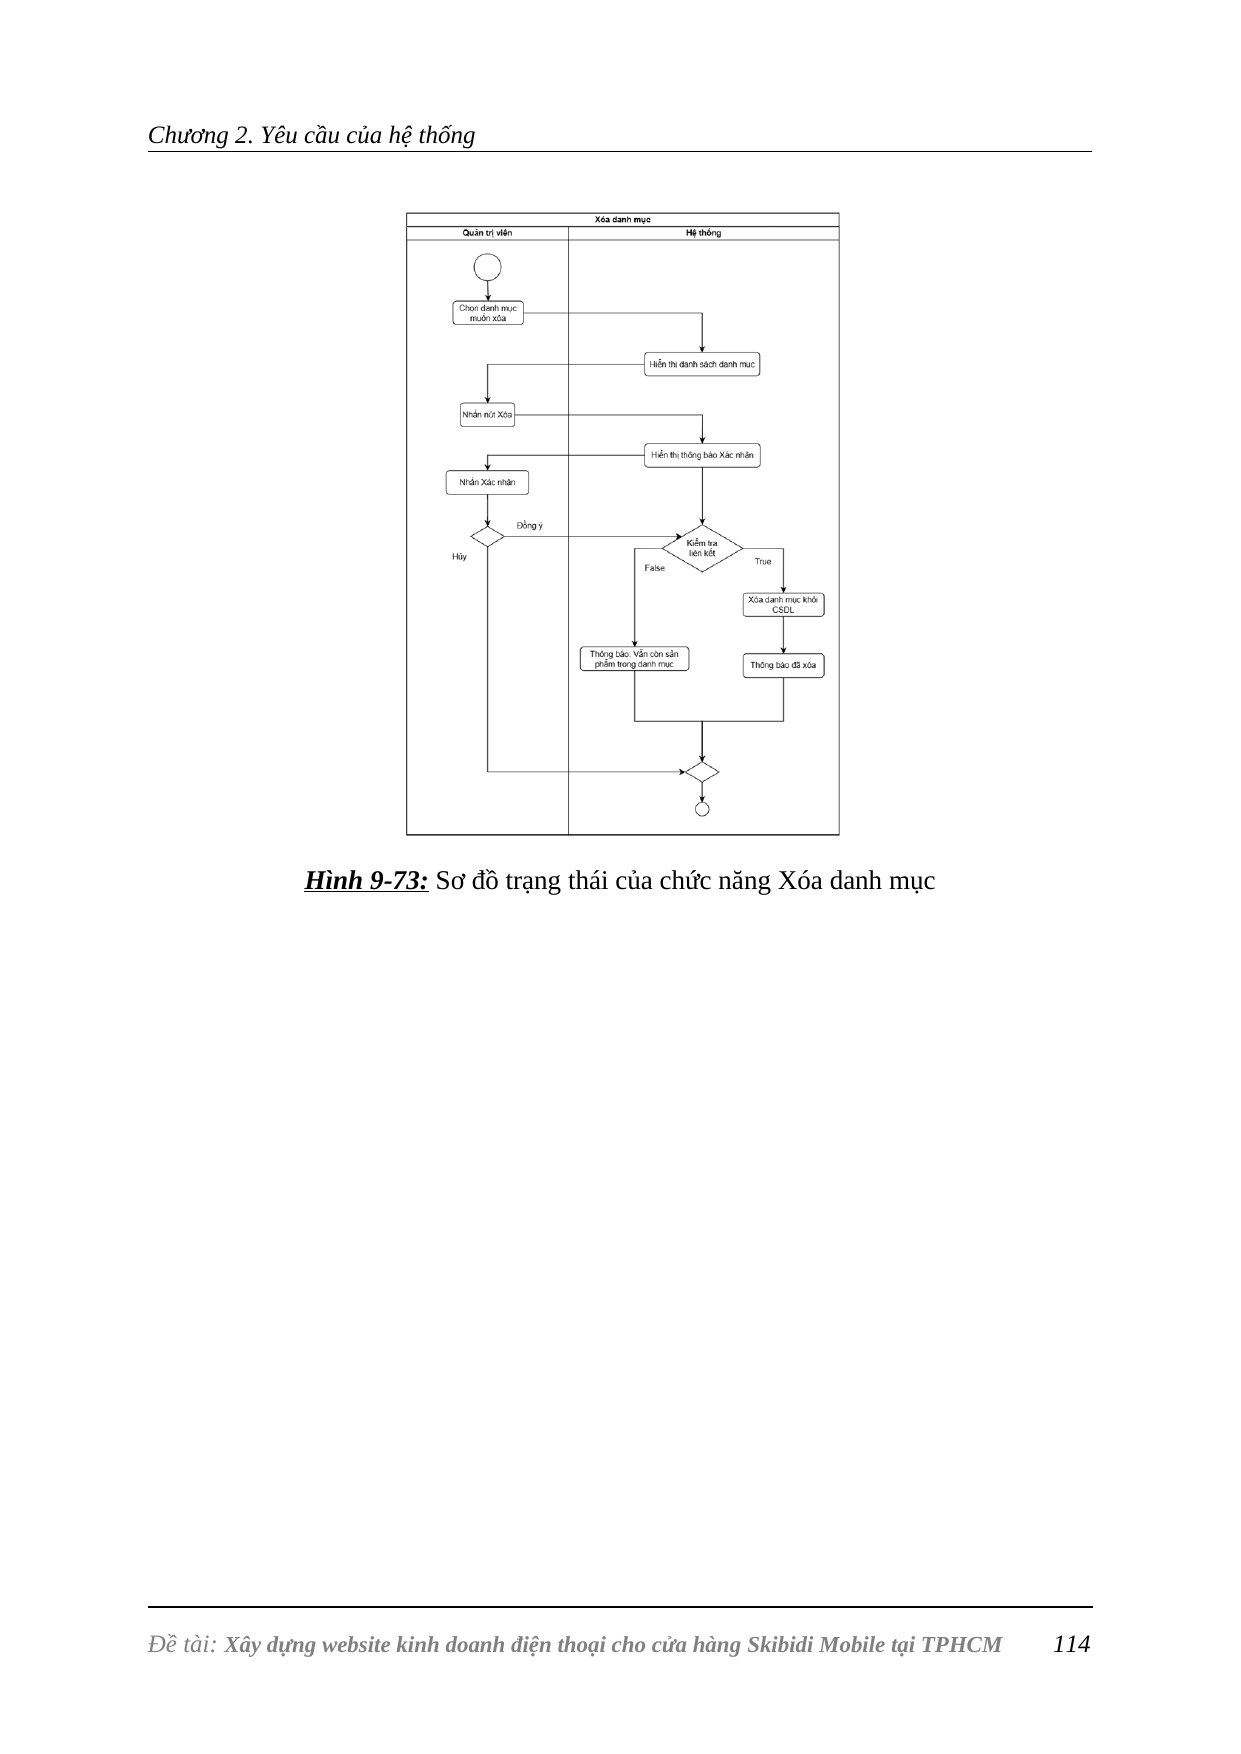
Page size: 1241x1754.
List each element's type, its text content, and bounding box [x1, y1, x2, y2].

picture [396, 206, 845, 842]
